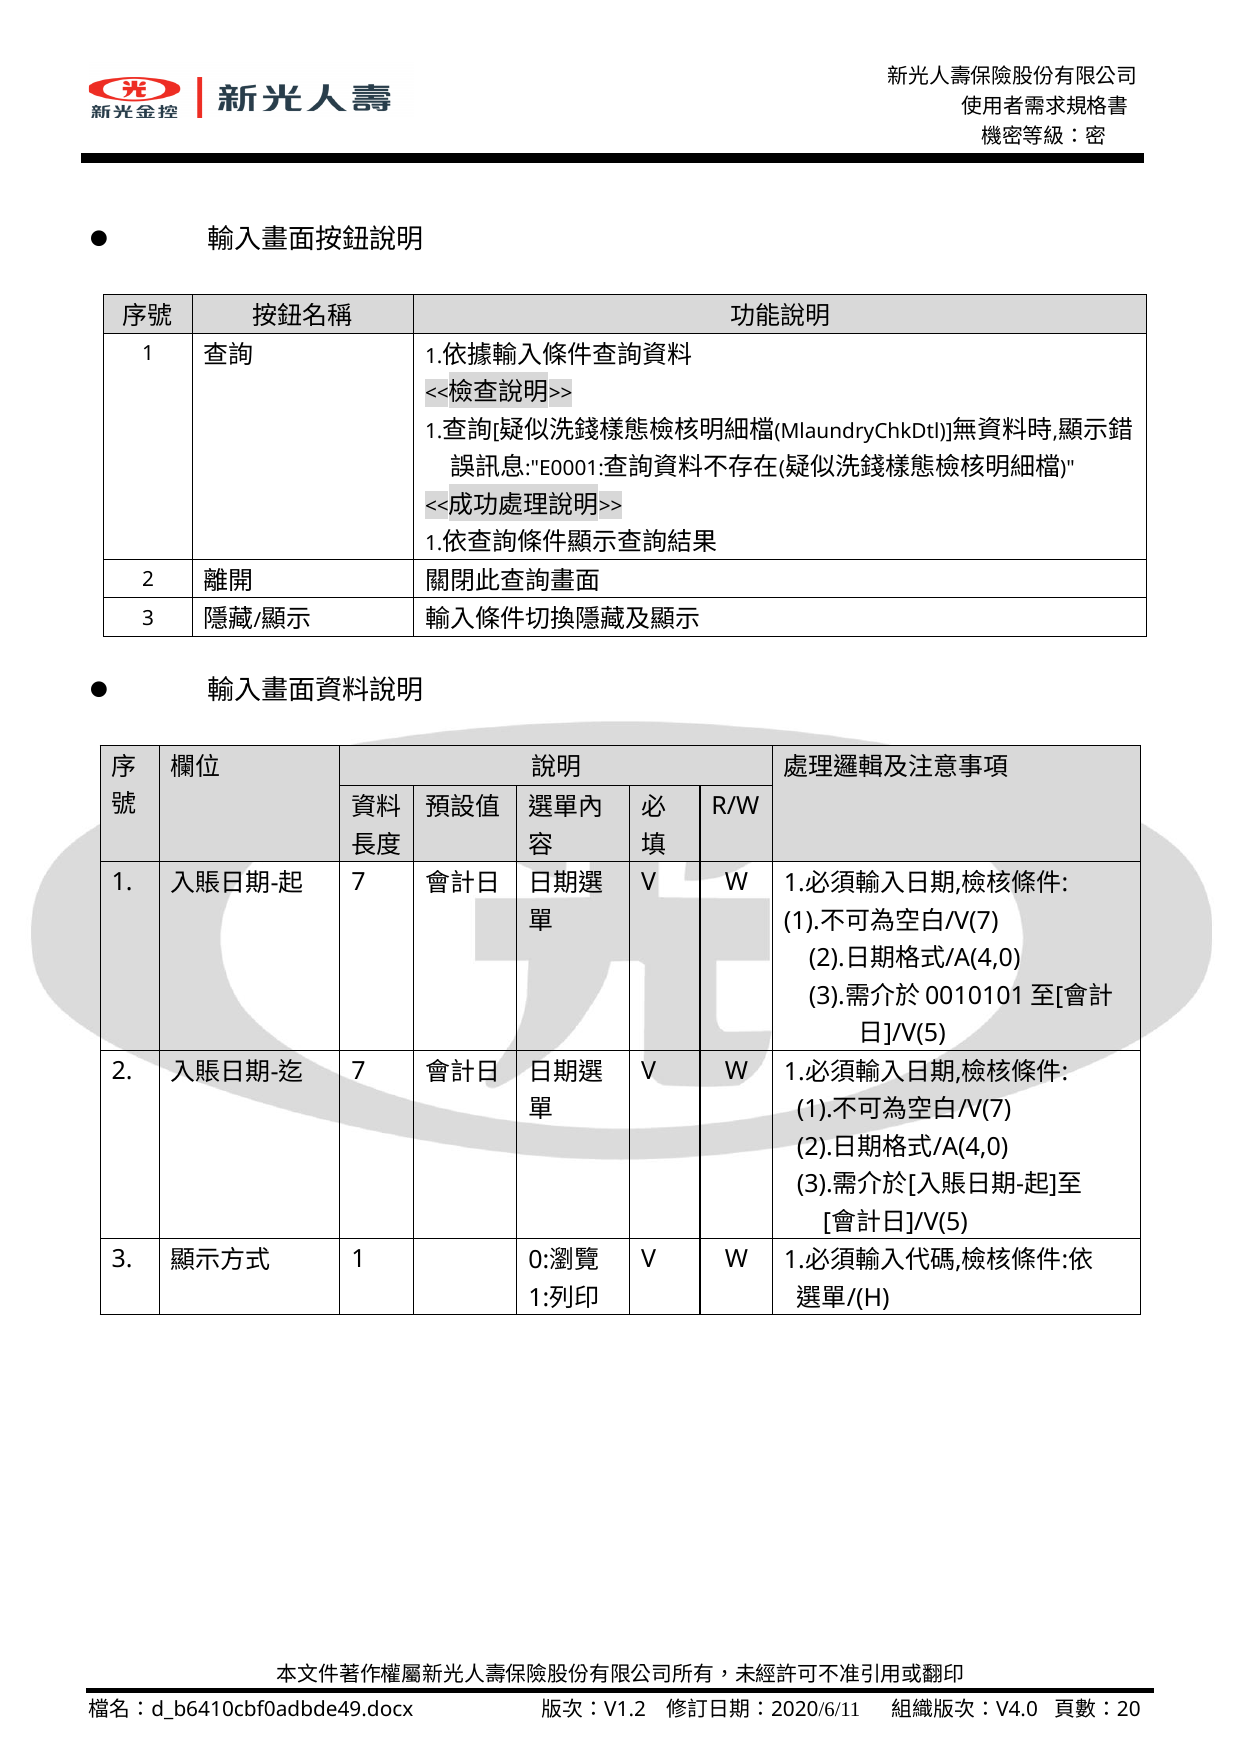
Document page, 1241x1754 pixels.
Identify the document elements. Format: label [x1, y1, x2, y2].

table_cell [701, 1051, 772, 1238]
table_cell [701, 862, 772, 1050]
table_cell [773, 1051, 1140, 1238]
table_header [193, 295, 413, 333]
table_cell [101, 1239, 159, 1314]
table_cell [414, 598, 1146, 636]
table_cell [160, 862, 339, 1050]
table_cell [630, 1239, 699, 1314]
table_cell [517, 1051, 629, 1238]
table_cell [773, 1239, 1140, 1314]
table_header [101, 746, 159, 861]
table_cell [104, 598, 192, 636]
table_cell [630, 786, 699, 861]
table_cell [773, 862, 1140, 1050]
table_header [104, 295, 192, 333]
table_cell [193, 334, 413, 559]
table_cell [414, 560, 1146, 597]
table_cell [414, 786, 516, 861]
picture [88, 61, 414, 118]
table_header [340, 746, 772, 785]
table_header [414, 295, 1146, 333]
table_cell [414, 1239, 516, 1314]
table_cell [160, 1239, 339, 1314]
table_cell [630, 1051, 699, 1238]
table_cell [340, 786, 413, 861]
table_cell [101, 1051, 159, 1238]
table_cell [193, 598, 413, 636]
table_cell [414, 1051, 516, 1238]
table_header [773, 746, 1140, 861]
table_cell [701, 1239, 772, 1314]
table_cell [340, 1051, 413, 1238]
table_cell [340, 862, 413, 1050]
table_cell [160, 1051, 339, 1238]
table_cell [414, 862, 516, 1050]
table_cell [517, 1239, 629, 1314]
table_cell [414, 334, 1146, 559]
table_cell [517, 786, 629, 861]
table_cell [630, 862, 699, 1050]
table_cell [340, 1239, 413, 1314]
table_cell [701, 786, 772, 861]
table_header [160, 746, 339, 861]
table_cell [193, 560, 413, 597]
picture [25, 713, 1215, 1166]
table_cell [104, 560, 192, 597]
table_cell [101, 862, 159, 1050]
table_cell [517, 862, 629, 1050]
table_cell [104, 334, 192, 559]
